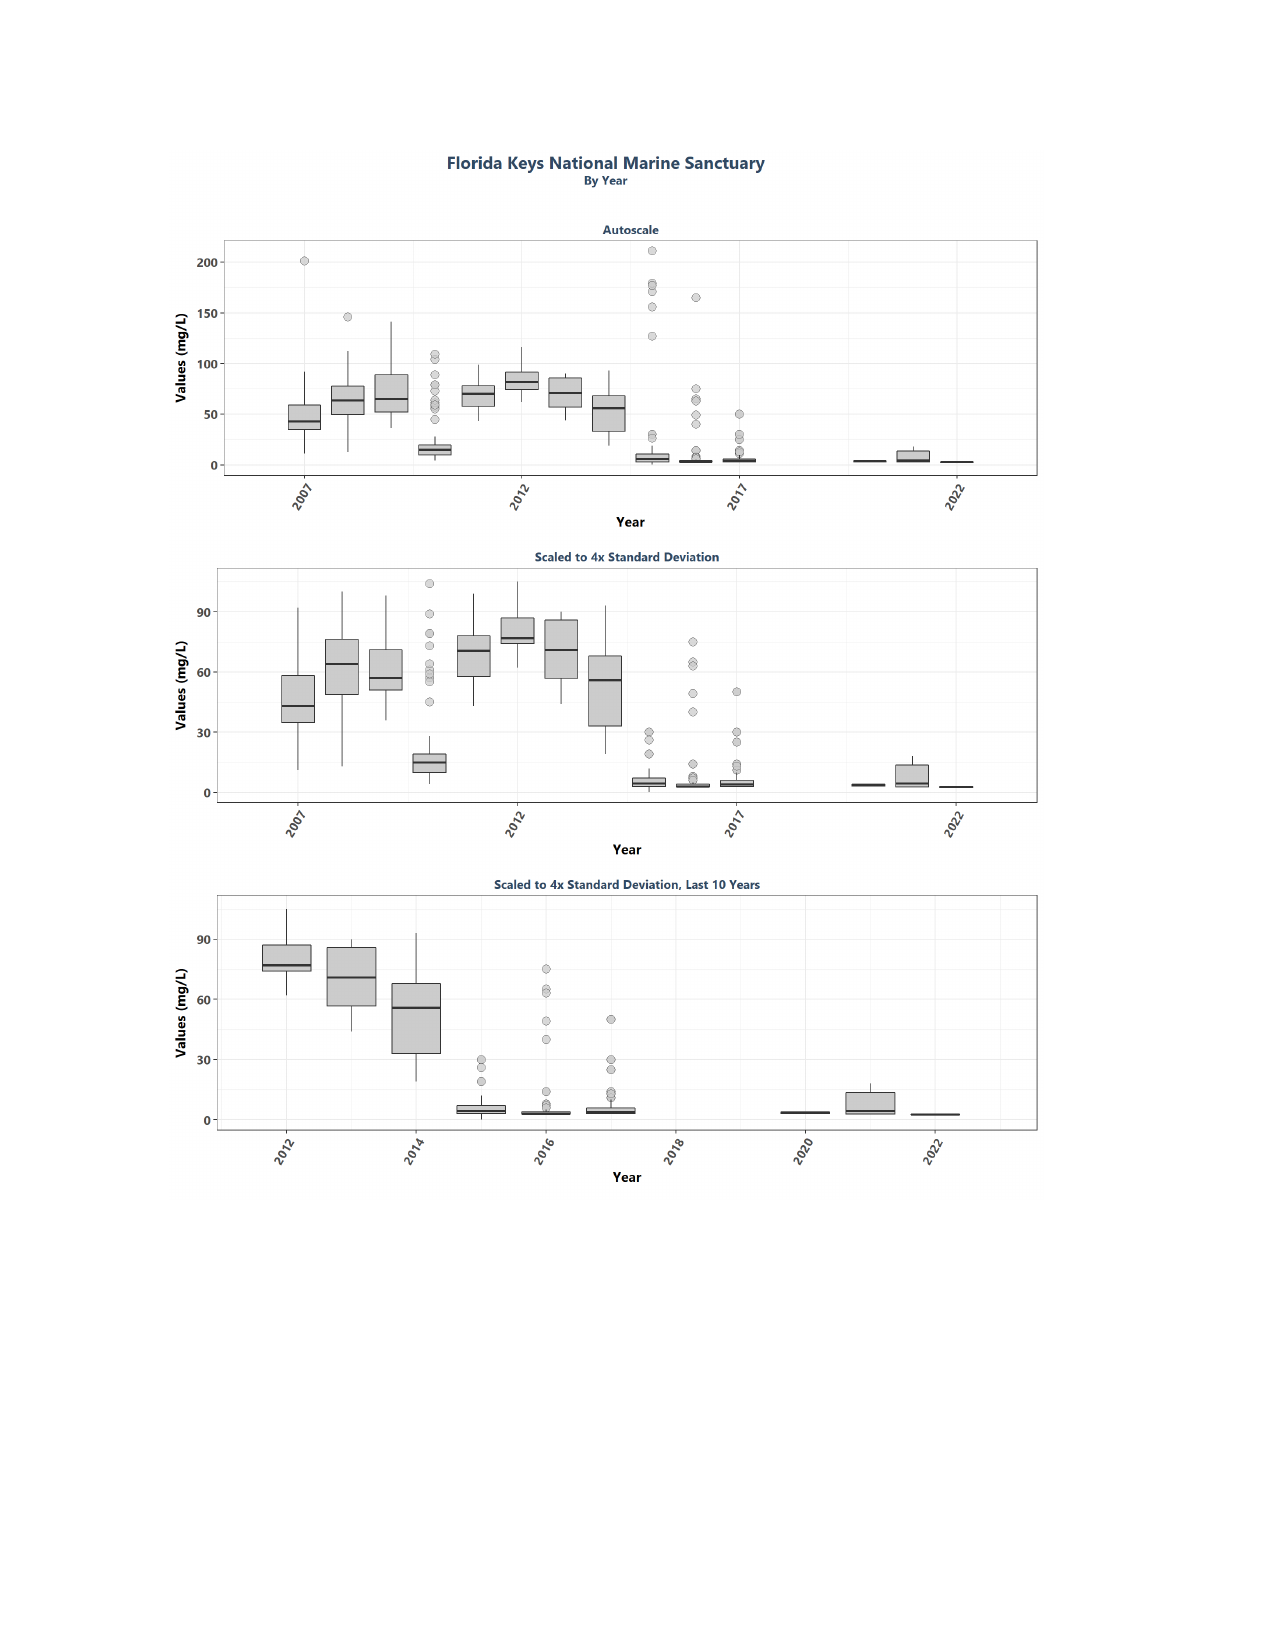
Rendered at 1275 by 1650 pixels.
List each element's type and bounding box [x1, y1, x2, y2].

picture [168, 150, 1044, 1200]
